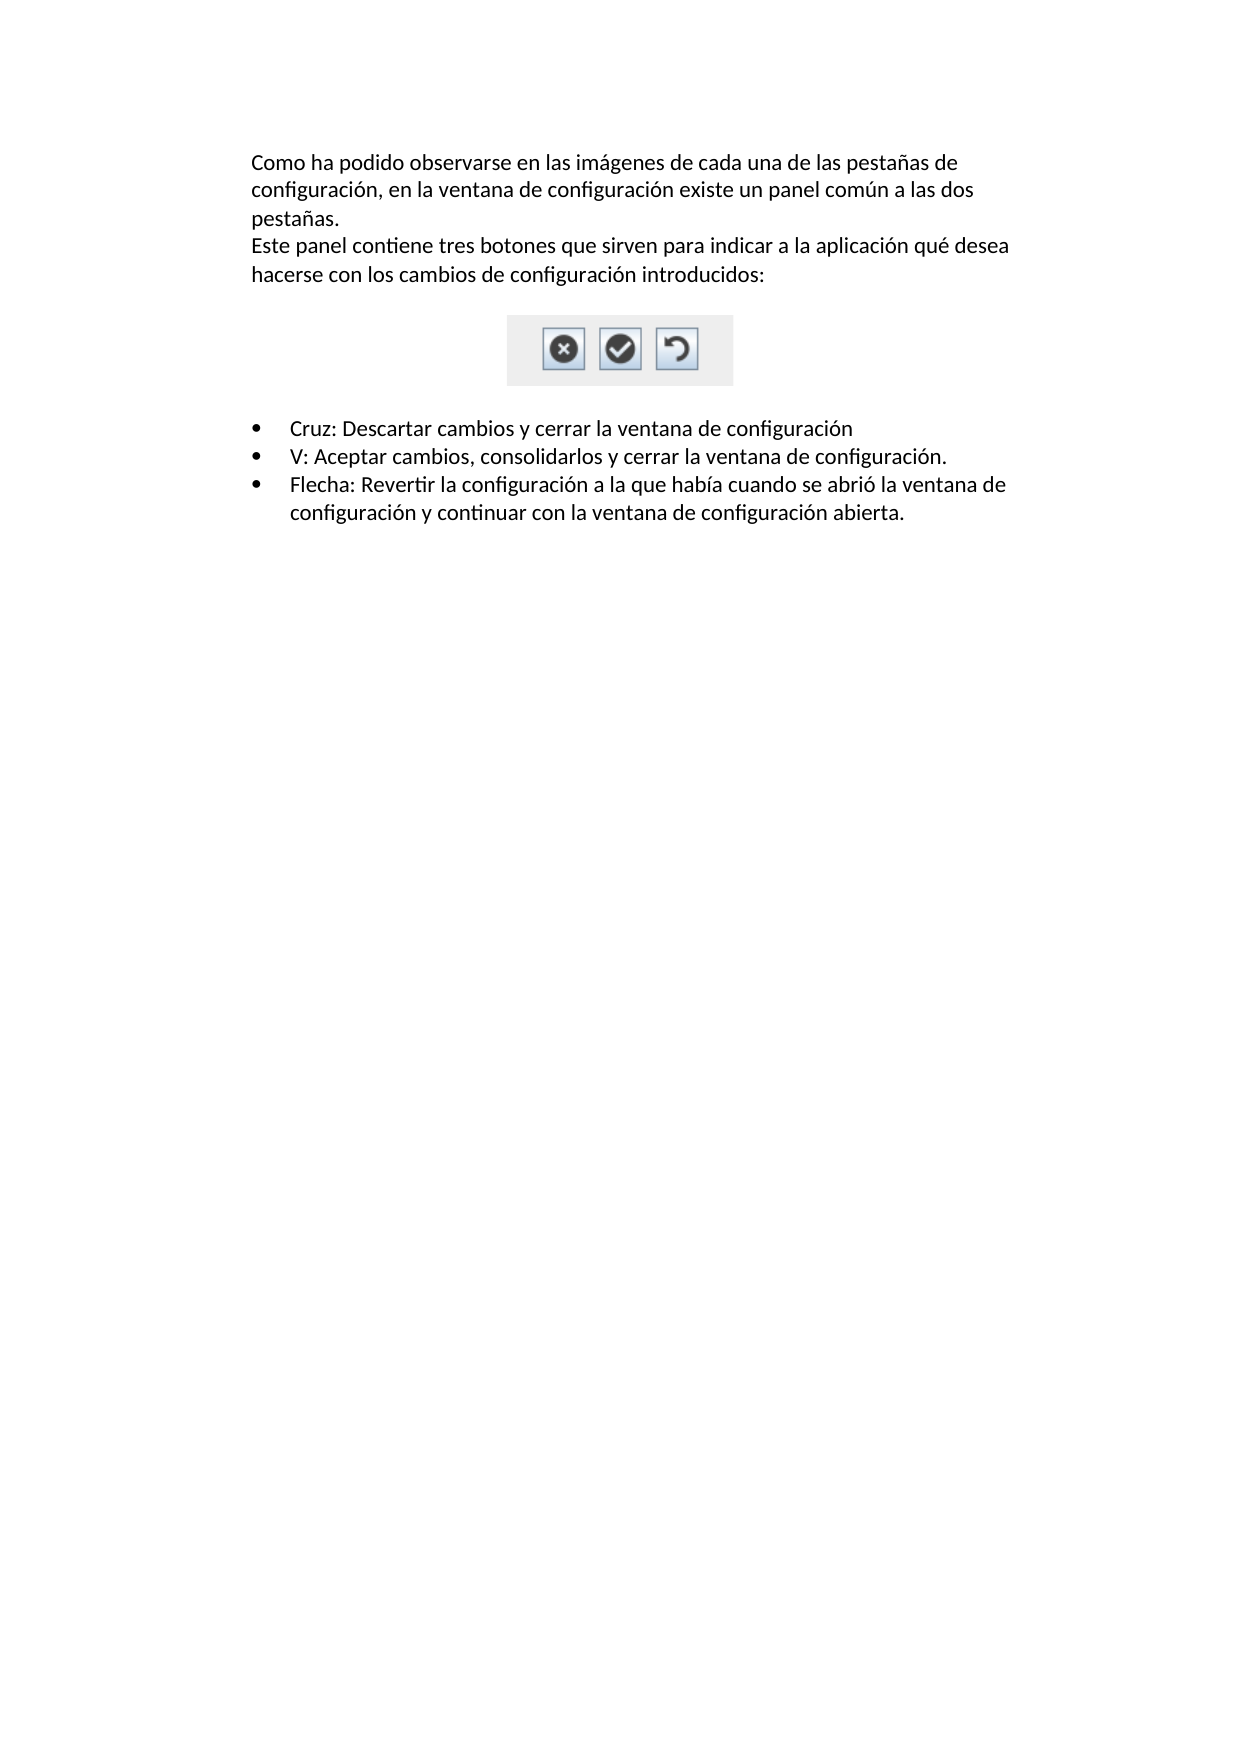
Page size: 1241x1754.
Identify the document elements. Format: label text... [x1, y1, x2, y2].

list Cruz: Descartar cambios y cerrar la ventana de configuración [252, 414, 1063, 442]
list V: Aceptar cambios, consolidarlos y cerrar la ventana de configuración. [252, 442, 1063, 470]
picture [506, 315, 734, 386]
text Este panel contiene tres botones que sirven para indicar a la aplicación qué desea hacerse con los cambios de configuración introducidos: [251, 232, 1063, 288]
list Flecha: Revertir la configuración a la que había cuando se abrió la ventana de configuración y continuar con la ventana de configuración abierta. [252, 470, 1063, 526]
text Como ha podido observarse en las imágenes de cada una de las pestañas de configuración, en la ventana de configuración existe un panel común a las dos pestañas. [251, 148, 1063, 232]
